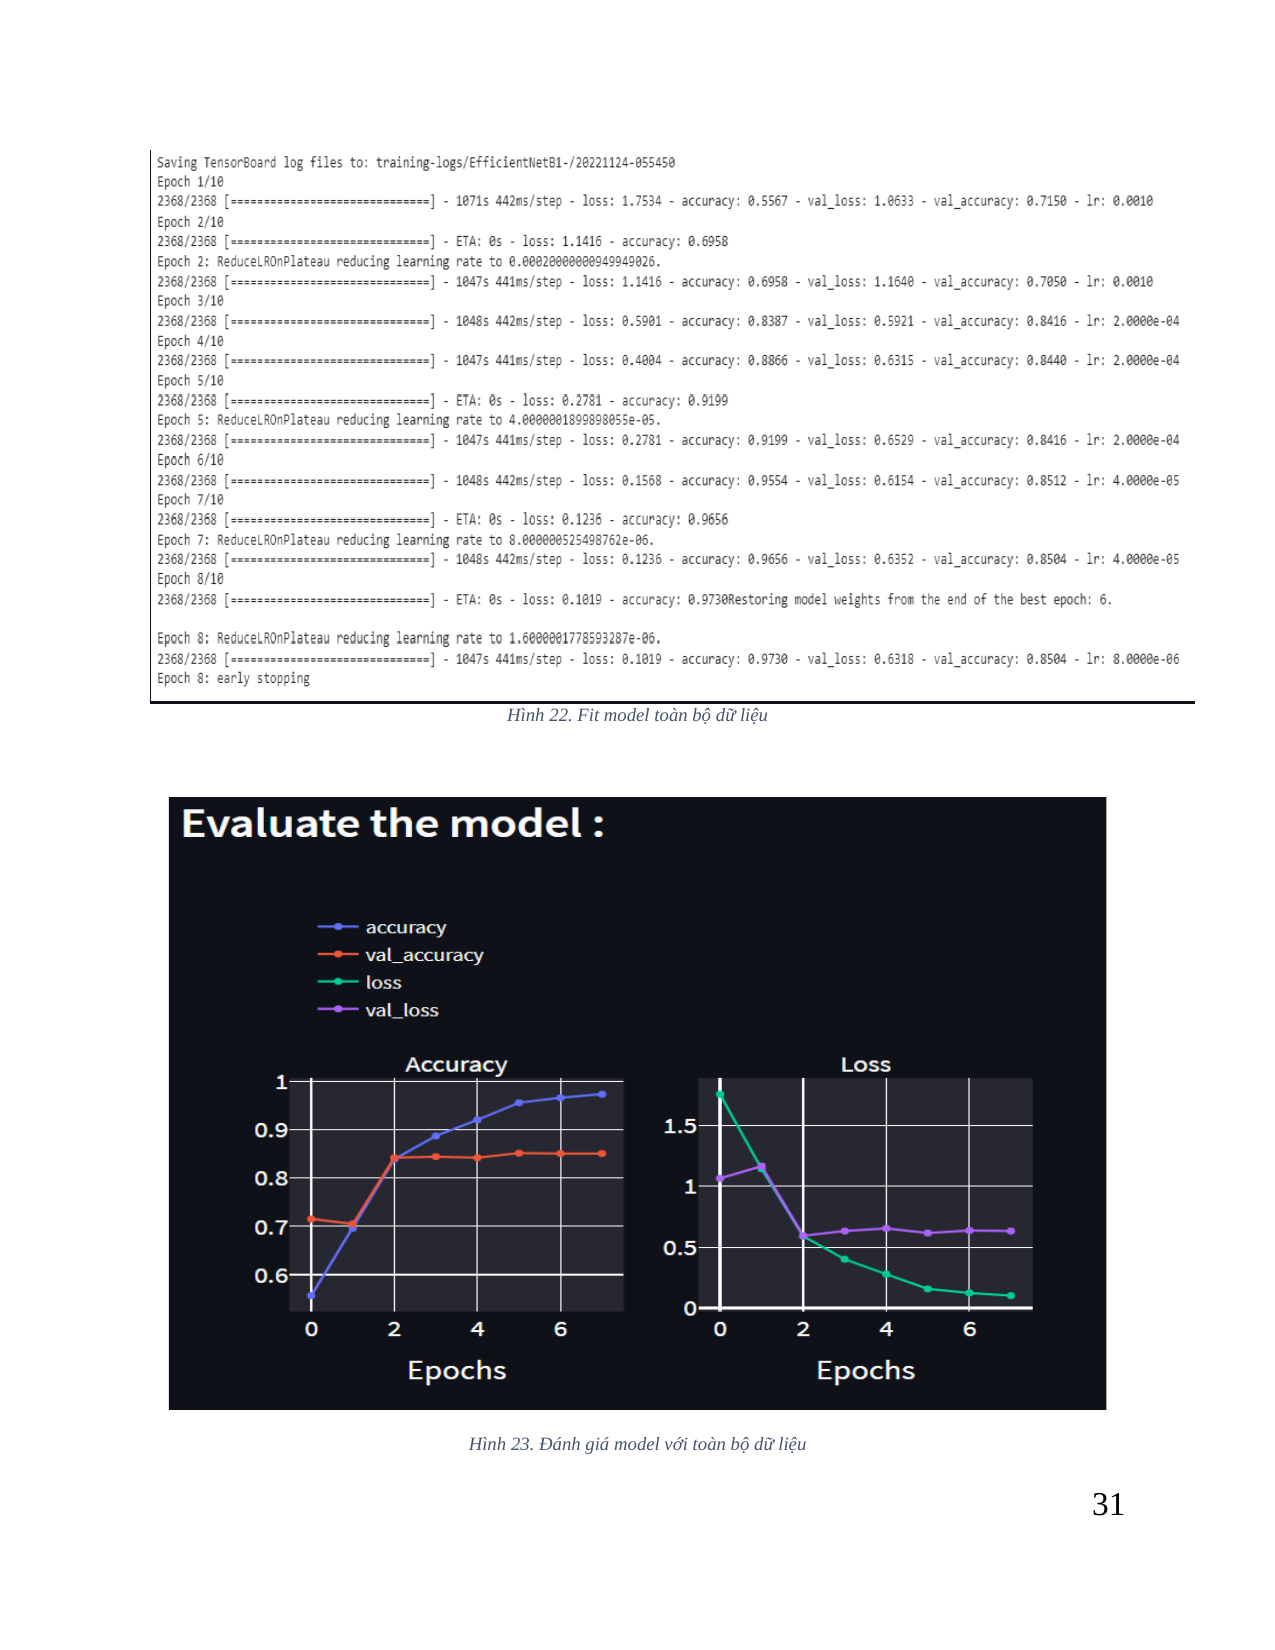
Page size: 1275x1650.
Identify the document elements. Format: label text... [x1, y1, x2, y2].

picture [168, 797, 1107, 1410]
picture [150, 150, 1195, 704]
